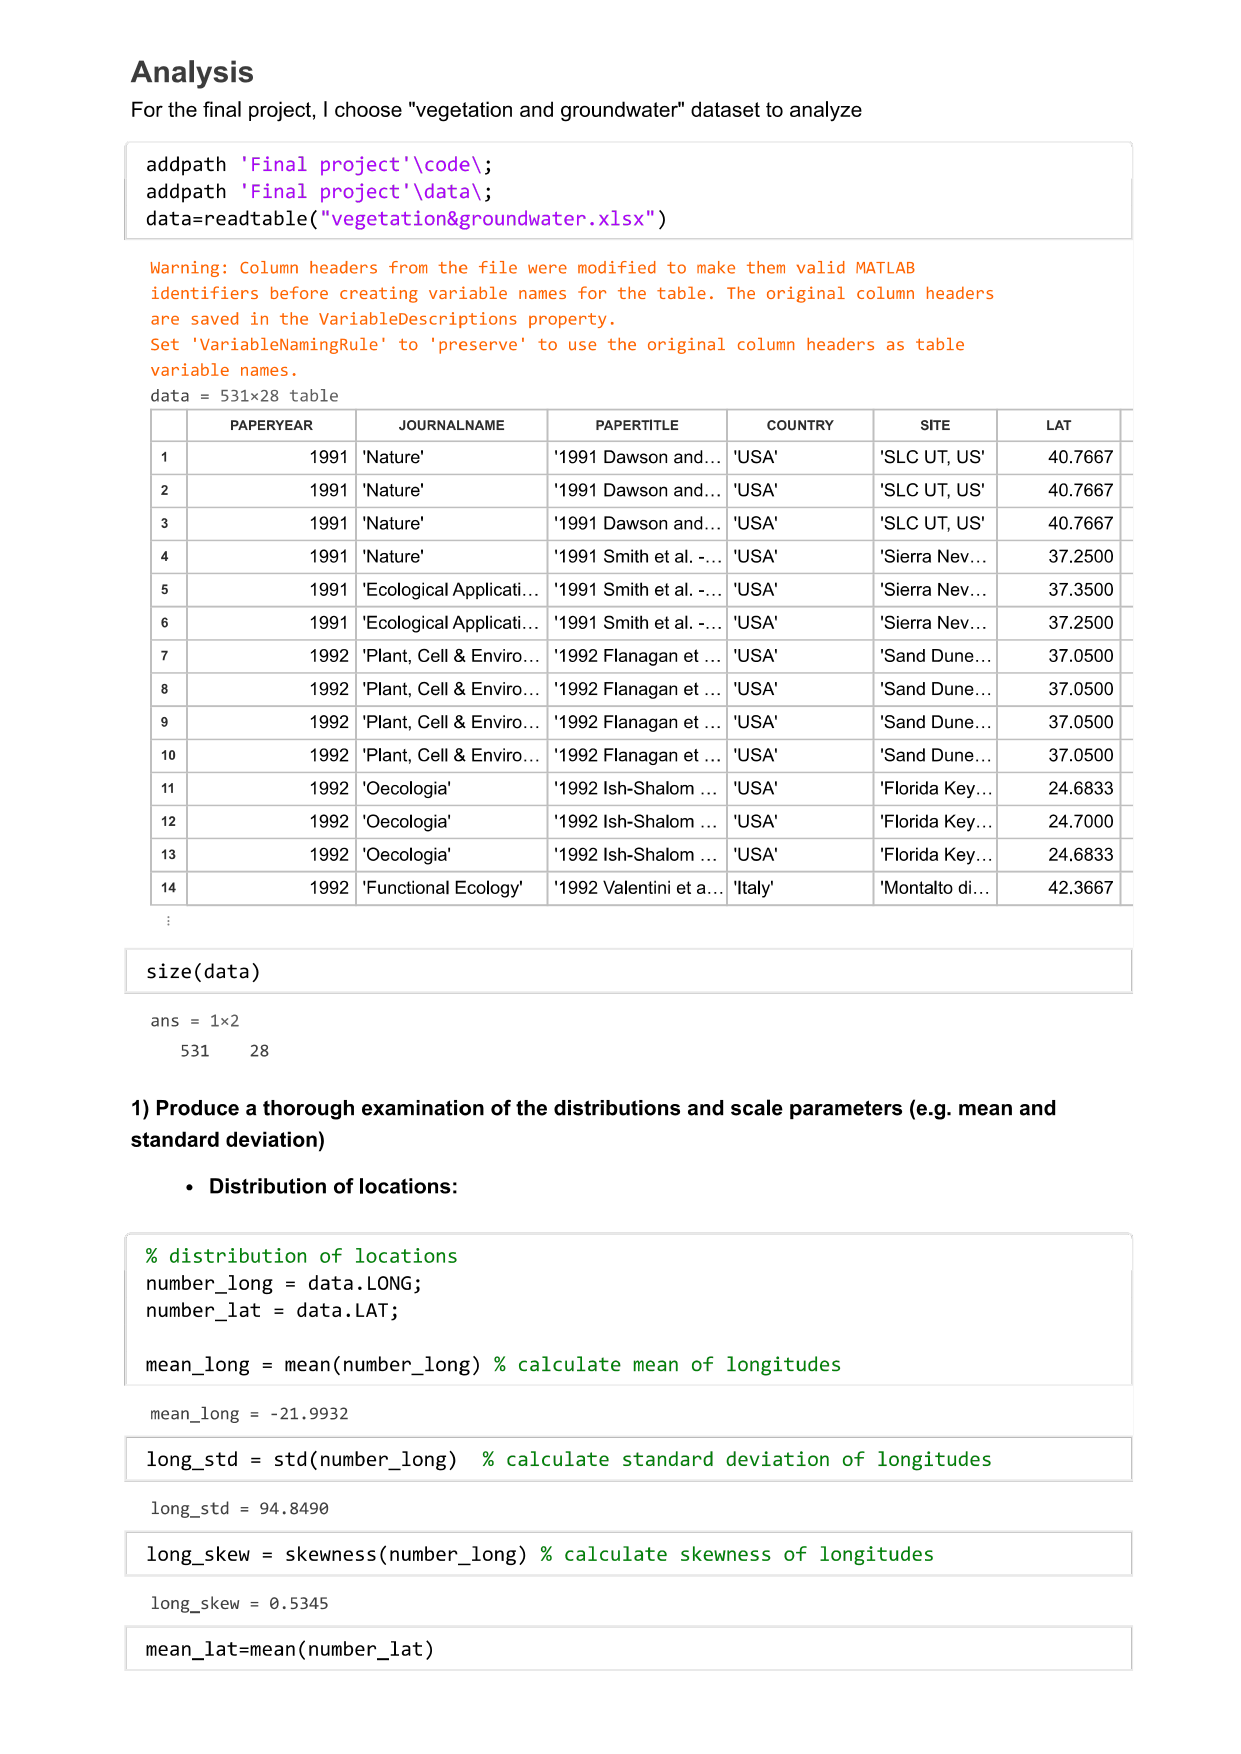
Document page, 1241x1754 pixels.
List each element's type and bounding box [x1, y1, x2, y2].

picture [123, 59, 1134, 1671]
